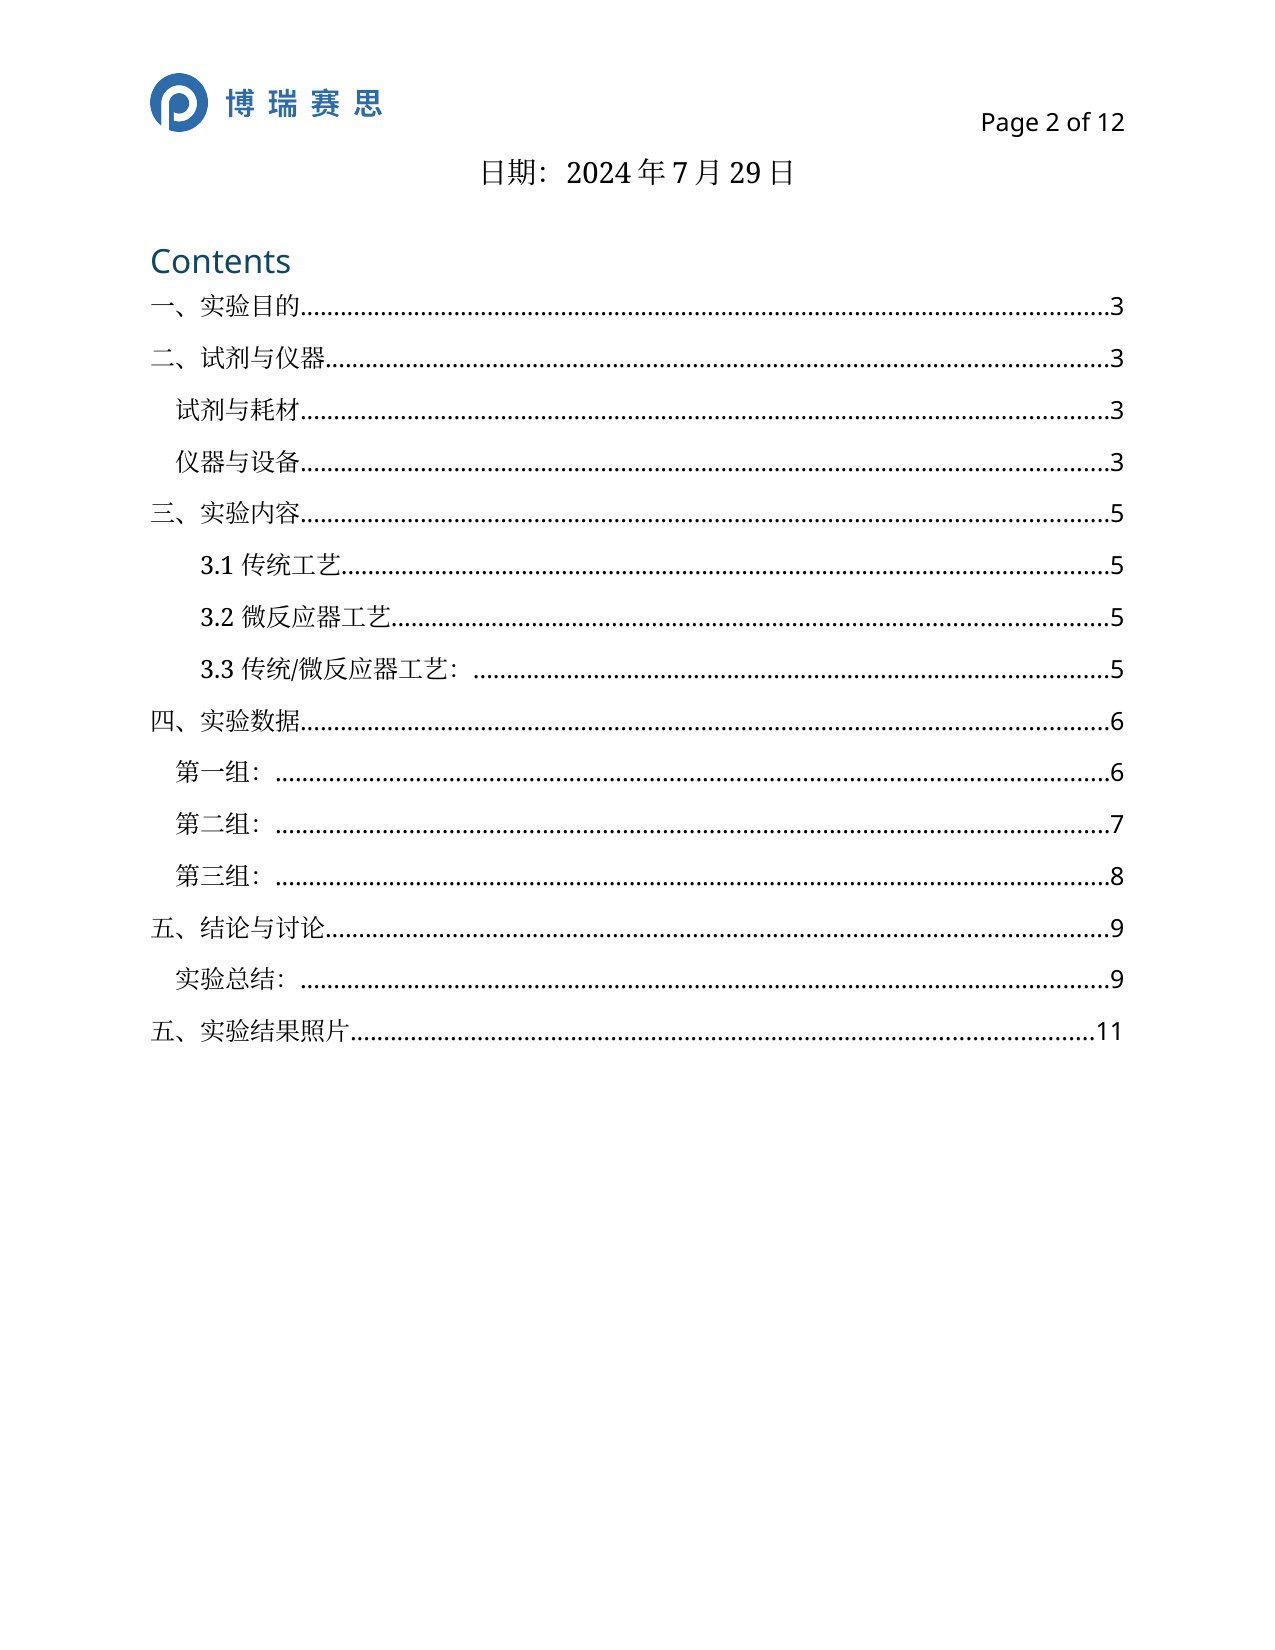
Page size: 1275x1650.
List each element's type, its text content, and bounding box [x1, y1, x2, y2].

title 日期：2024年7月29日 [150, 150, 1125, 192]
picture [150, 73, 382, 132]
